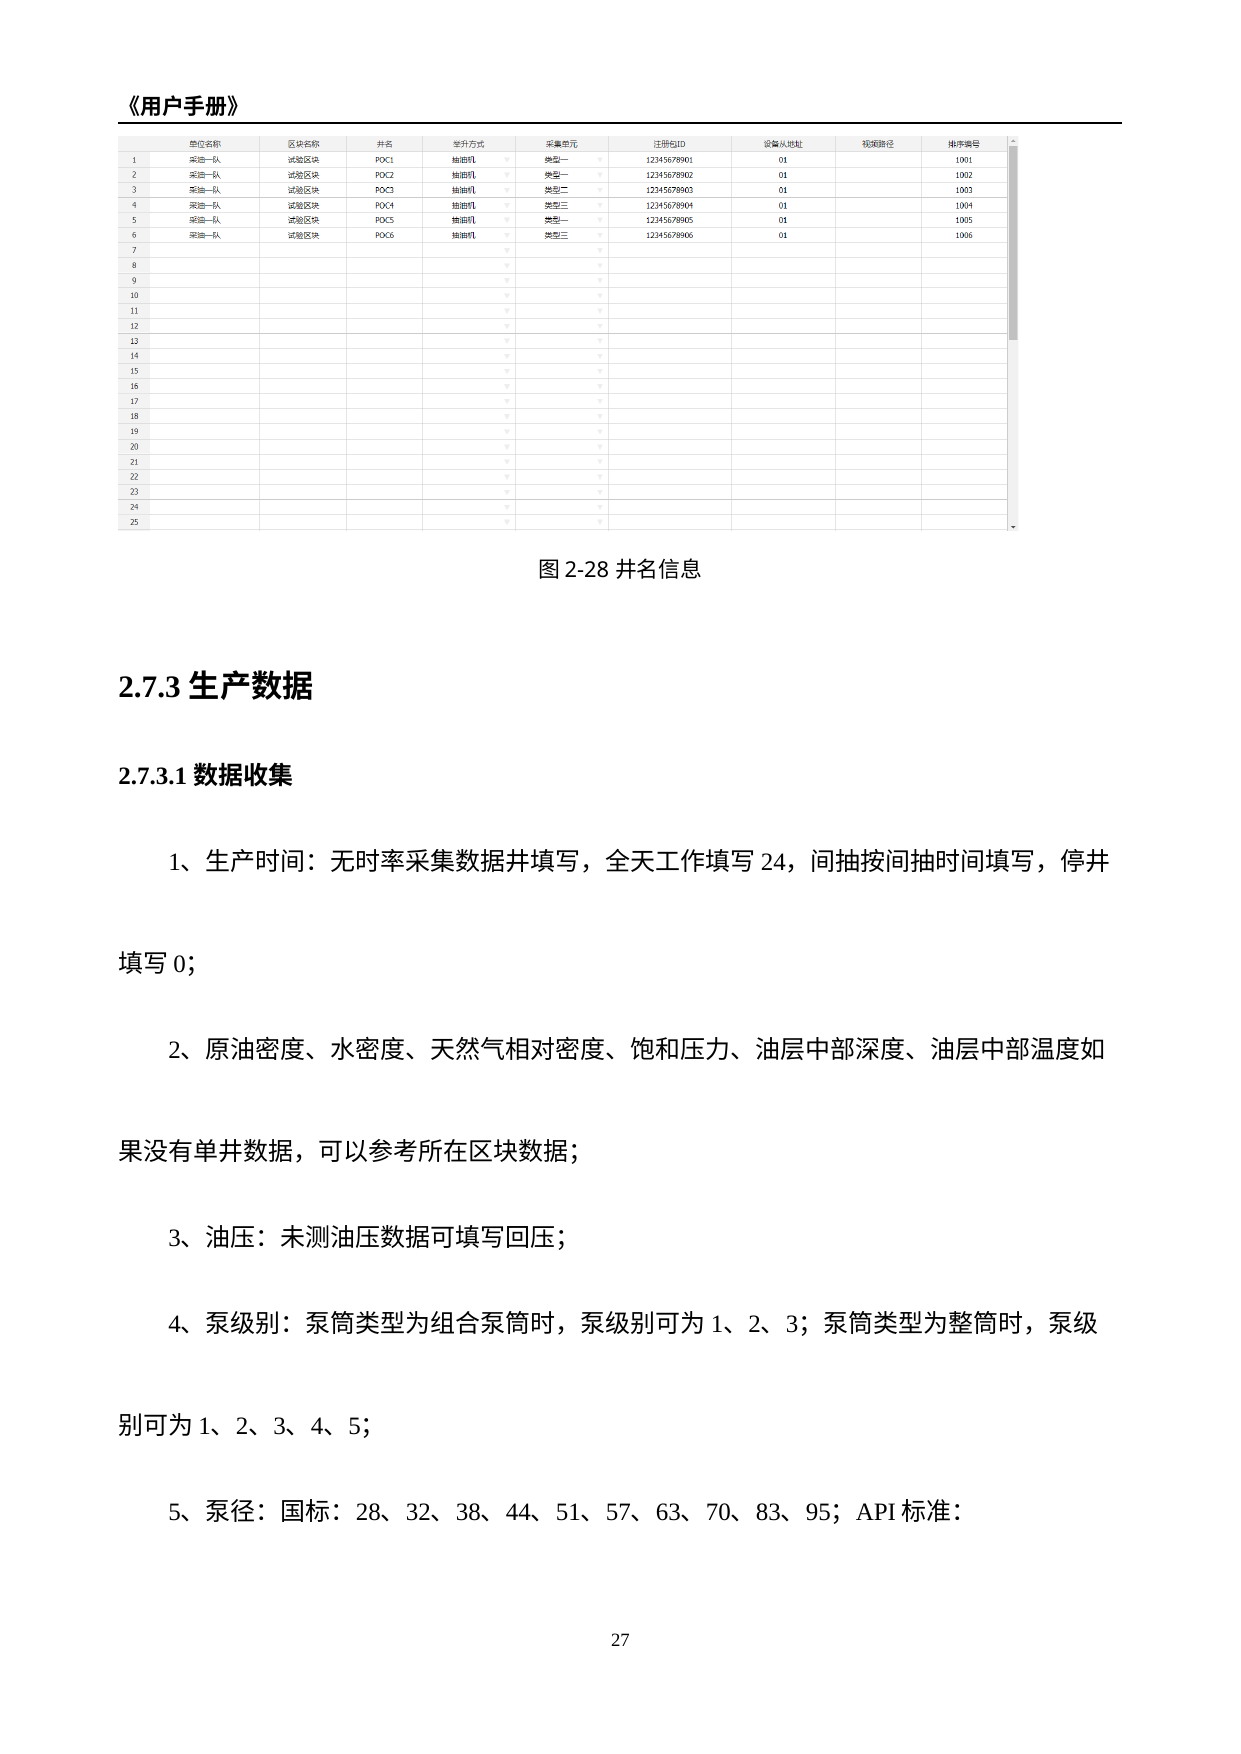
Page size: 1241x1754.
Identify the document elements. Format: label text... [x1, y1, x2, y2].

text 4、泵级别：泵筒类型为组合泵筒时，泵级别可为1、2、3；泵筒类型为整筒时，泵级别可为1、2、3、4、5； [118, 1288, 1122, 1458]
text 2、原油密度、水密度、天然气相对密度、饱和压力、油层中部深度、油层中部温度如果没有单井数据，可以参考所在区块数据； [118, 1014, 1122, 1184]
subtitle 2.7.3 生产数据 [118, 649, 1122, 717]
text 1、生产时间：无时率采集数据井填写，全天工作填写24，间抽按间抽时间填写，停井填写0； [118, 826, 1122, 996]
picture [118, 136, 1019, 531]
text 图2-28 井名信息 [118, 551, 1122, 585]
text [118, 1476, 1122, 1544]
text 3、油压：未测油压数据可填写回压； [118, 1202, 1122, 1270]
subtitle 2.7.3.1 数据收集 [118, 740, 1122, 808]
